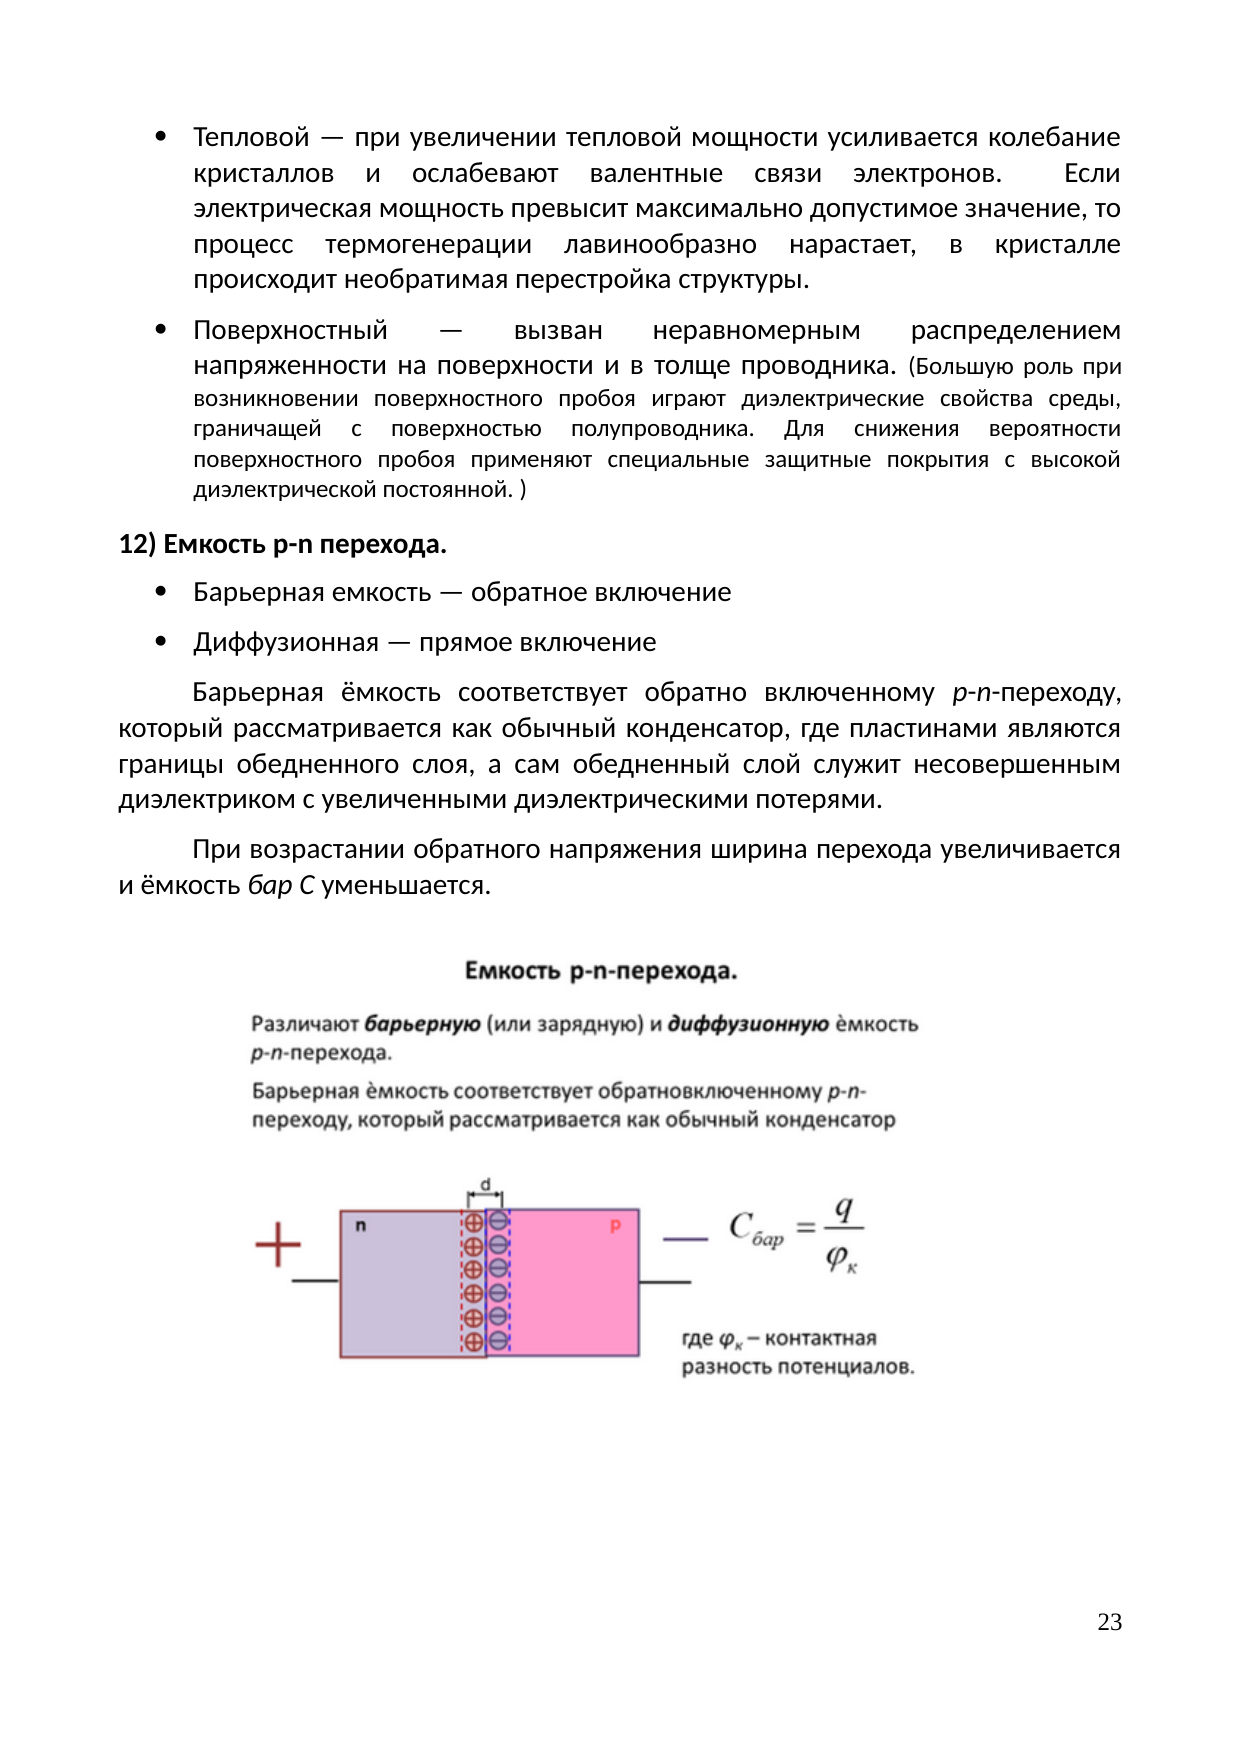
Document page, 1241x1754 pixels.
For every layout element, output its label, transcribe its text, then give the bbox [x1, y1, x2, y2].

list Диффузионная — прямое включение [156, 623, 1122, 659]
list Барьерная емкость — обратное включение [156, 573, 1122, 609]
picture [239, 942, 945, 1388]
text Барьерная ёмкость соответствует обратно включенному p-n-переходу, который рассматривается как обычный конденсатор, где пластинами являются границы обедненного слоя, а сам обедненный слой служит несовершенным диэлектриком с увеличенными диэлектрическими потерями. [118, 673, 1122, 816]
list Тепловой — при увеличении тепловой мощности усиливается колебание кристаллов и ослабевают валентные связи электронов. Если электрическая мощность превысит максимально допустимое значение, то процесс термогенерации лавинообразно нарастает, в кристалле происходит необратимая перестройка структуры. [156, 118, 1122, 296]
list Поверхностный — вызван неравномерным распределением напряженности на поверхности и в толще проводника. (Большую роль при возникновении поверхностного пробоя играют диэлектрические свойства среды, граничащей с поверхностью полупроводника. Для снижения вероятности поверхностного пробоя применяют специальные защитные покрытия с высокой диэлектрической постоянной. ) [156, 311, 1122, 504]
subtitle 12) Емкость p-n перехода. [118, 525, 1122, 561]
text При возрастании обратного напряжения ширина перехода увеличивается и ёмкость бар C уменьшается. [118, 831, 1122, 902]
